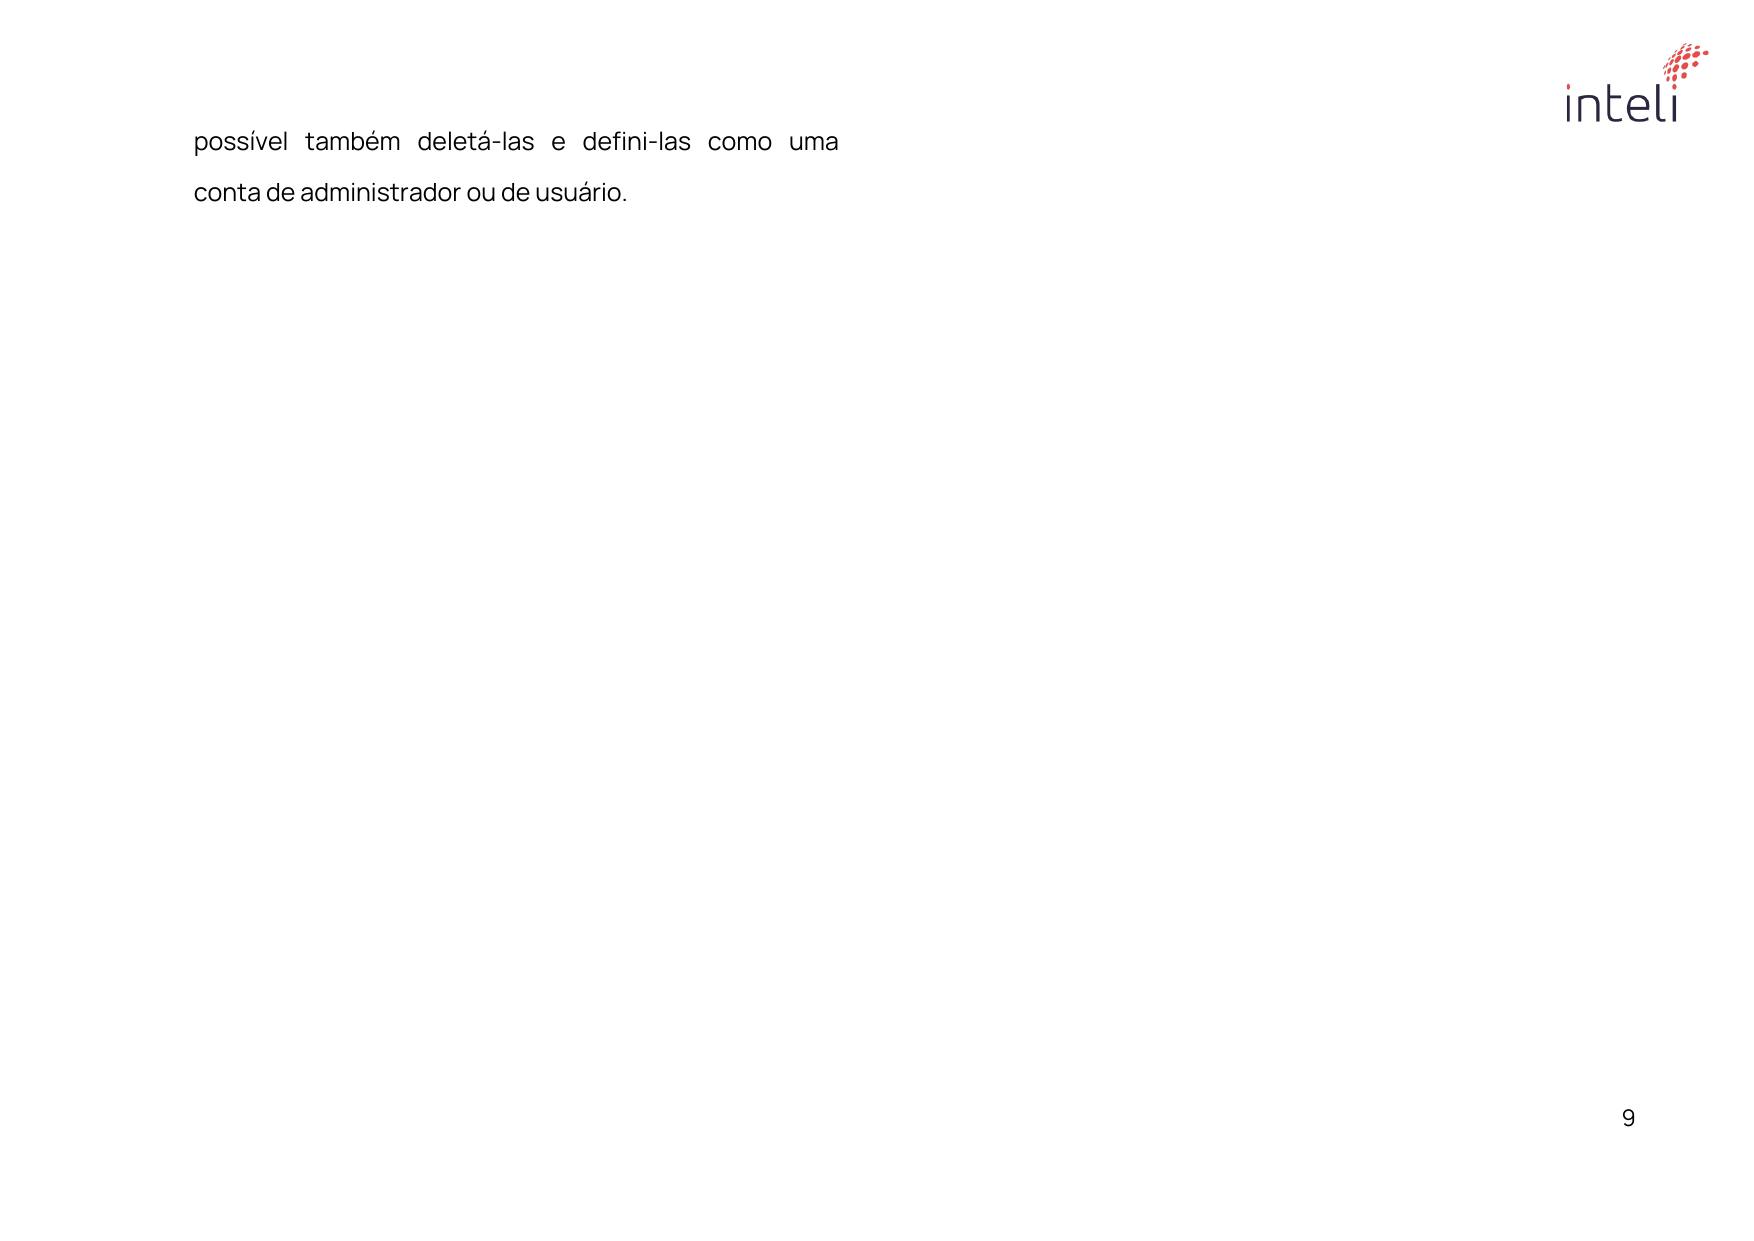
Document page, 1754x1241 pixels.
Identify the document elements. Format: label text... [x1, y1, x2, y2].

picture [1566, 43, 1709, 122]
